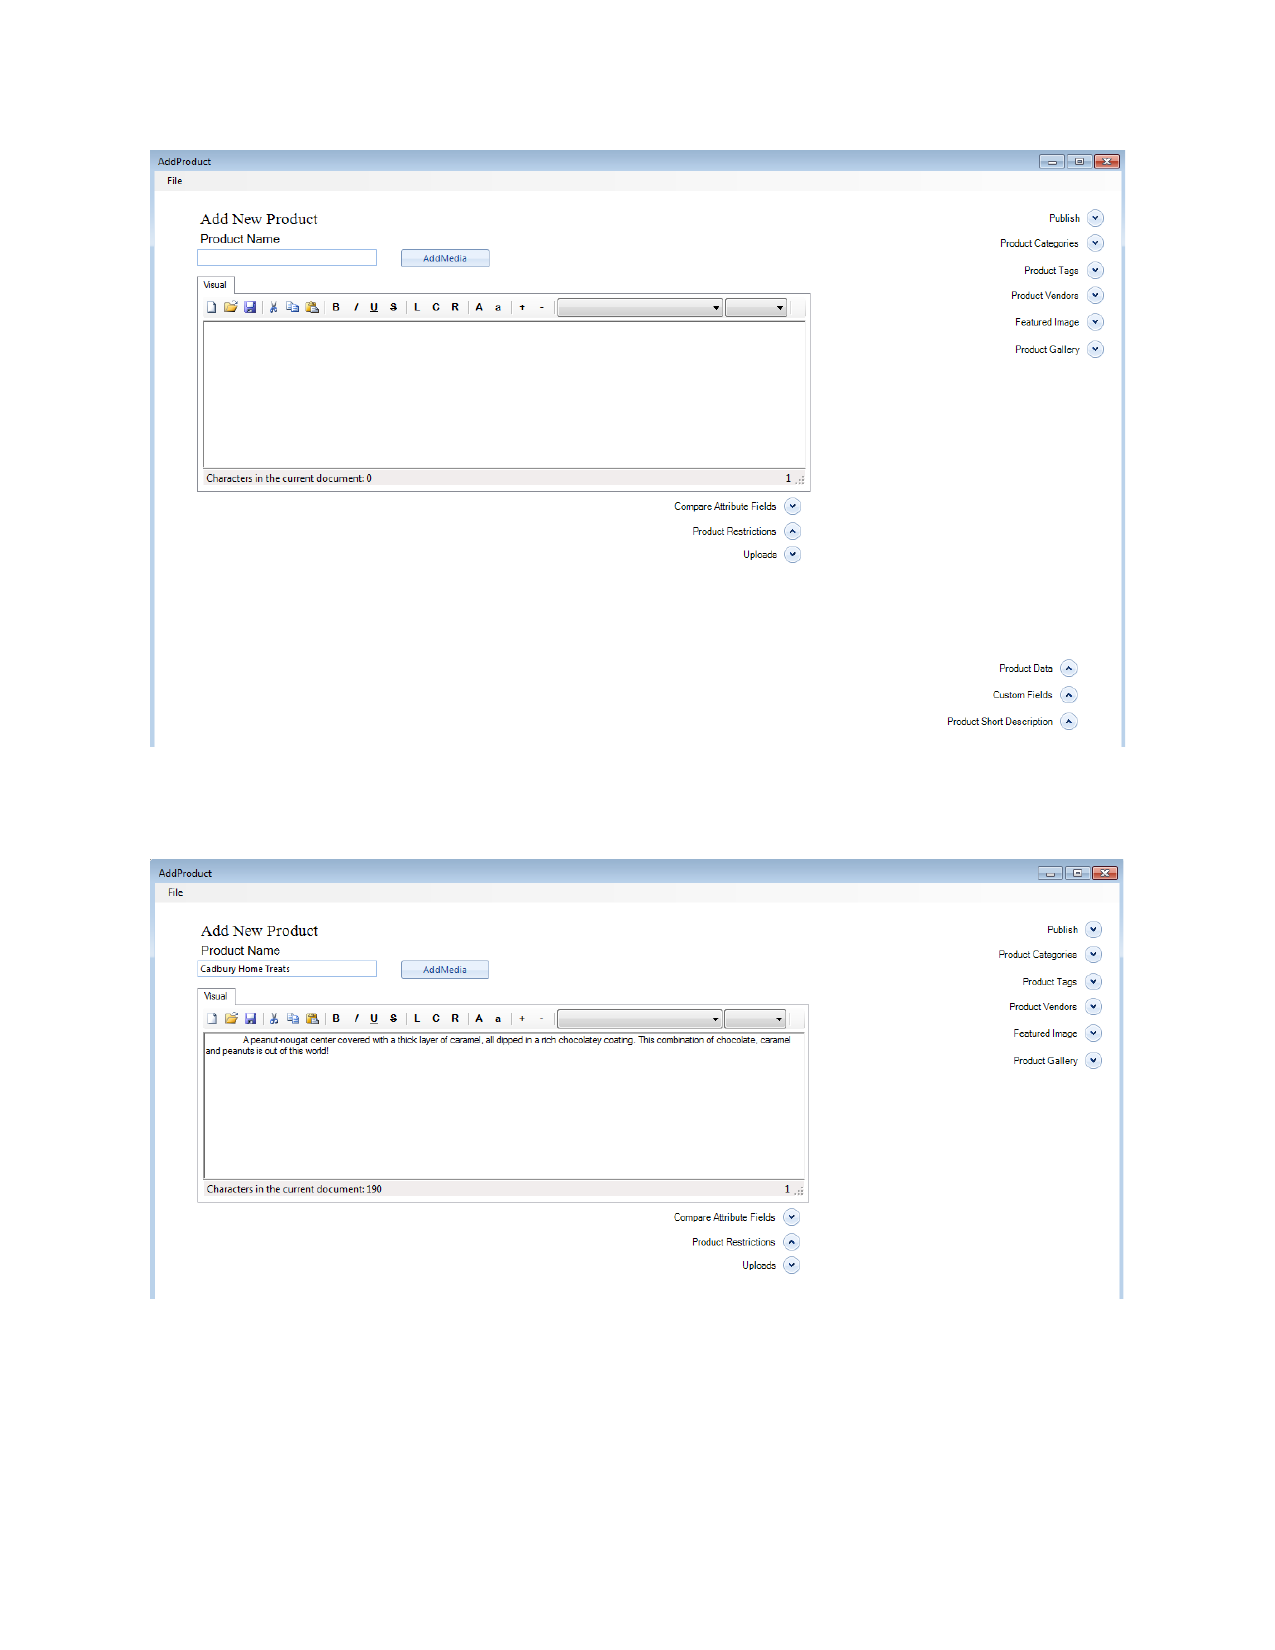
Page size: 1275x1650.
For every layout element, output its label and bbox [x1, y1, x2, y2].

picture [150, 150, 1125, 747]
picture [150, 859, 1124, 1299]
